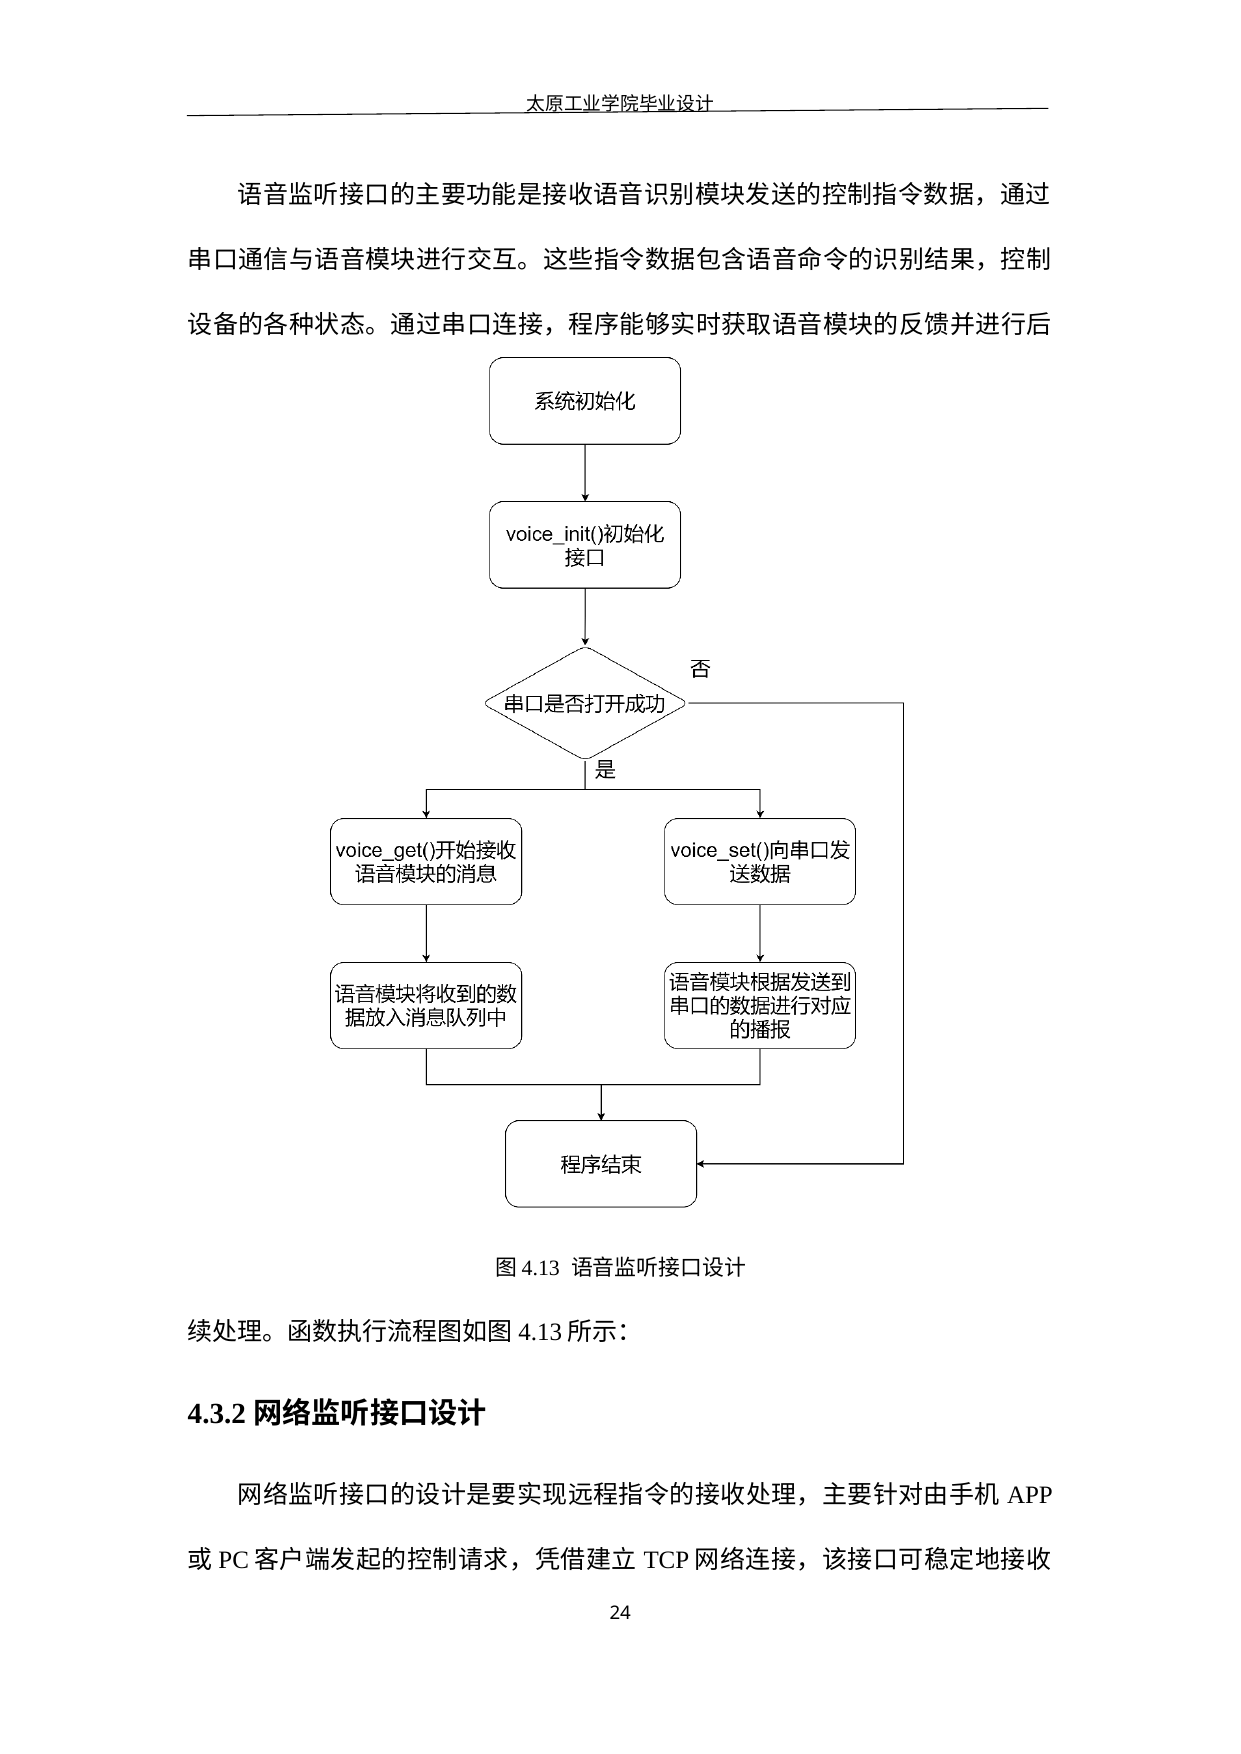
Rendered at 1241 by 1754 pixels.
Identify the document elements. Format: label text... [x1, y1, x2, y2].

picture [330, 357, 911, 1208]
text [187, 1460, 1053, 1590]
subtitle 网络监听接口设计 [187, 1378, 1053, 1443]
